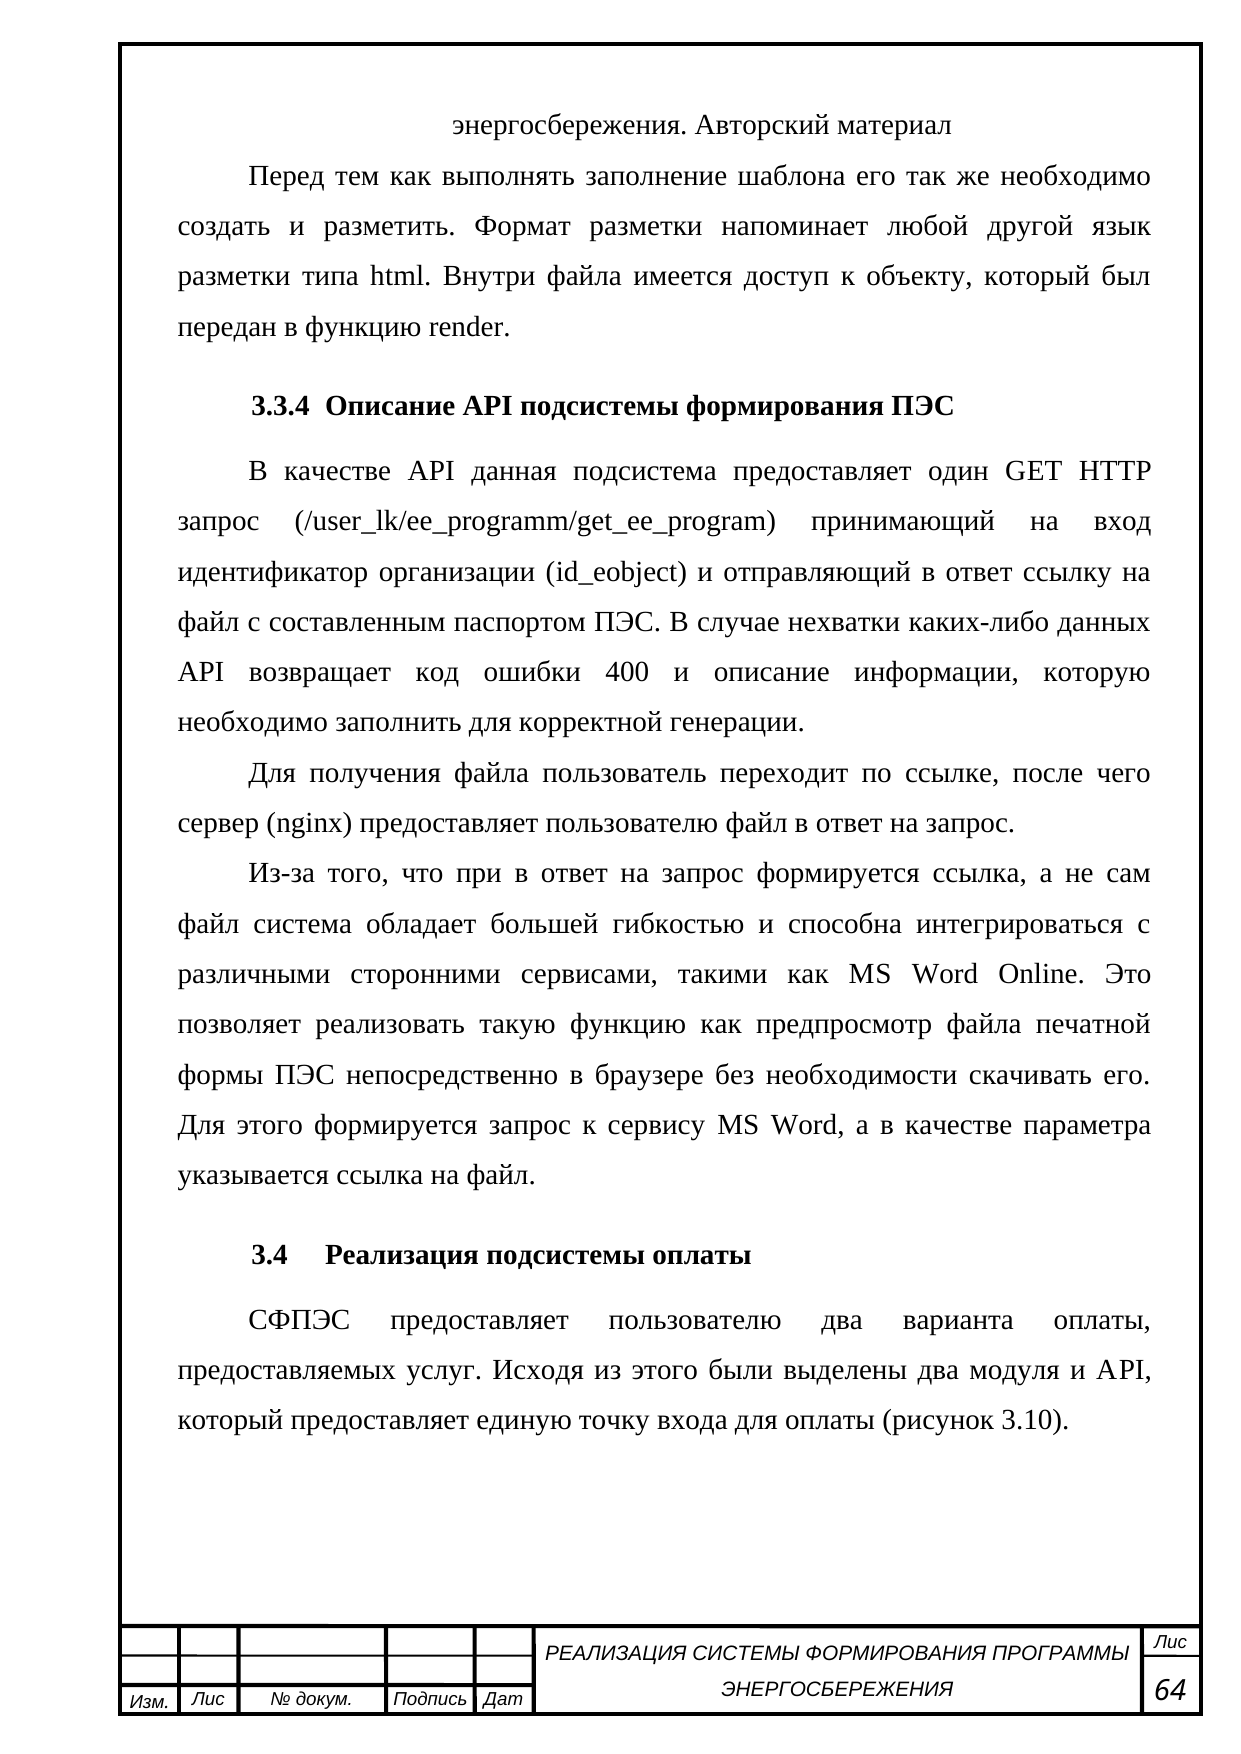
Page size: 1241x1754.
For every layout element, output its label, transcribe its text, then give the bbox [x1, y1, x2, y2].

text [252, 107, 1152, 141]
text Для получения файла пользователь переходит по ссылке, после чего сервер (nginx) предоставляет пользователю файл в ответ на запрос. [177, 755, 1152, 839]
subtitle Реализация подсистемы оплаты [177, 1237, 1152, 1270]
text В качестве API данная подсистема предоставляет один GET HTTP запрос (/user_lk/ee_programm/get_ee_program) принимающий на вход идентификатор организации (id_eobject) и отправляющий в ответ ссылку на файл с составленным паспортом ПЭС. В случае нехватки каких-либо данных API возвращает код ошибки 400 и описание информации, которую необходимо заполнить для корректной генерации. [177, 453, 1152, 738]
text СФПЭС предоставляет пользователю два варианта оплаты, предоставляемых услуг. Исходя из этого были выделены два модуля и API, который предоставляет единую точку входа для оплаты (рисунок 3.10). [177, 1302, 1152, 1436]
text Перед тем как выполнять заполнение шаблона его так же необходимо создать и разметить. Формат разметки напоминает любой другой язык разметки типа html. Внутри файла имеется доступ к объекту, который был передан в функцию render. [177, 158, 1152, 342]
text Из-за того, что при в ответ на запрос формируется ссылка, а не сам файл система обладает большей гибкостью и способна интегрироваться с различными сторонними сервисами, такими как MS Word Online. Это позволяет реализовать такую функцию как предпросмотр файла печатной формы ПЭС непосредственно в браузере без необходимости скачивать его. Для этого формируется запрос к сервису MS Word, а в качестве параметра указывается ссылка на файл. [177, 856, 1152, 1191]
subtitle Описание API подсистемы формирования ПЭС [177, 388, 1152, 422]
